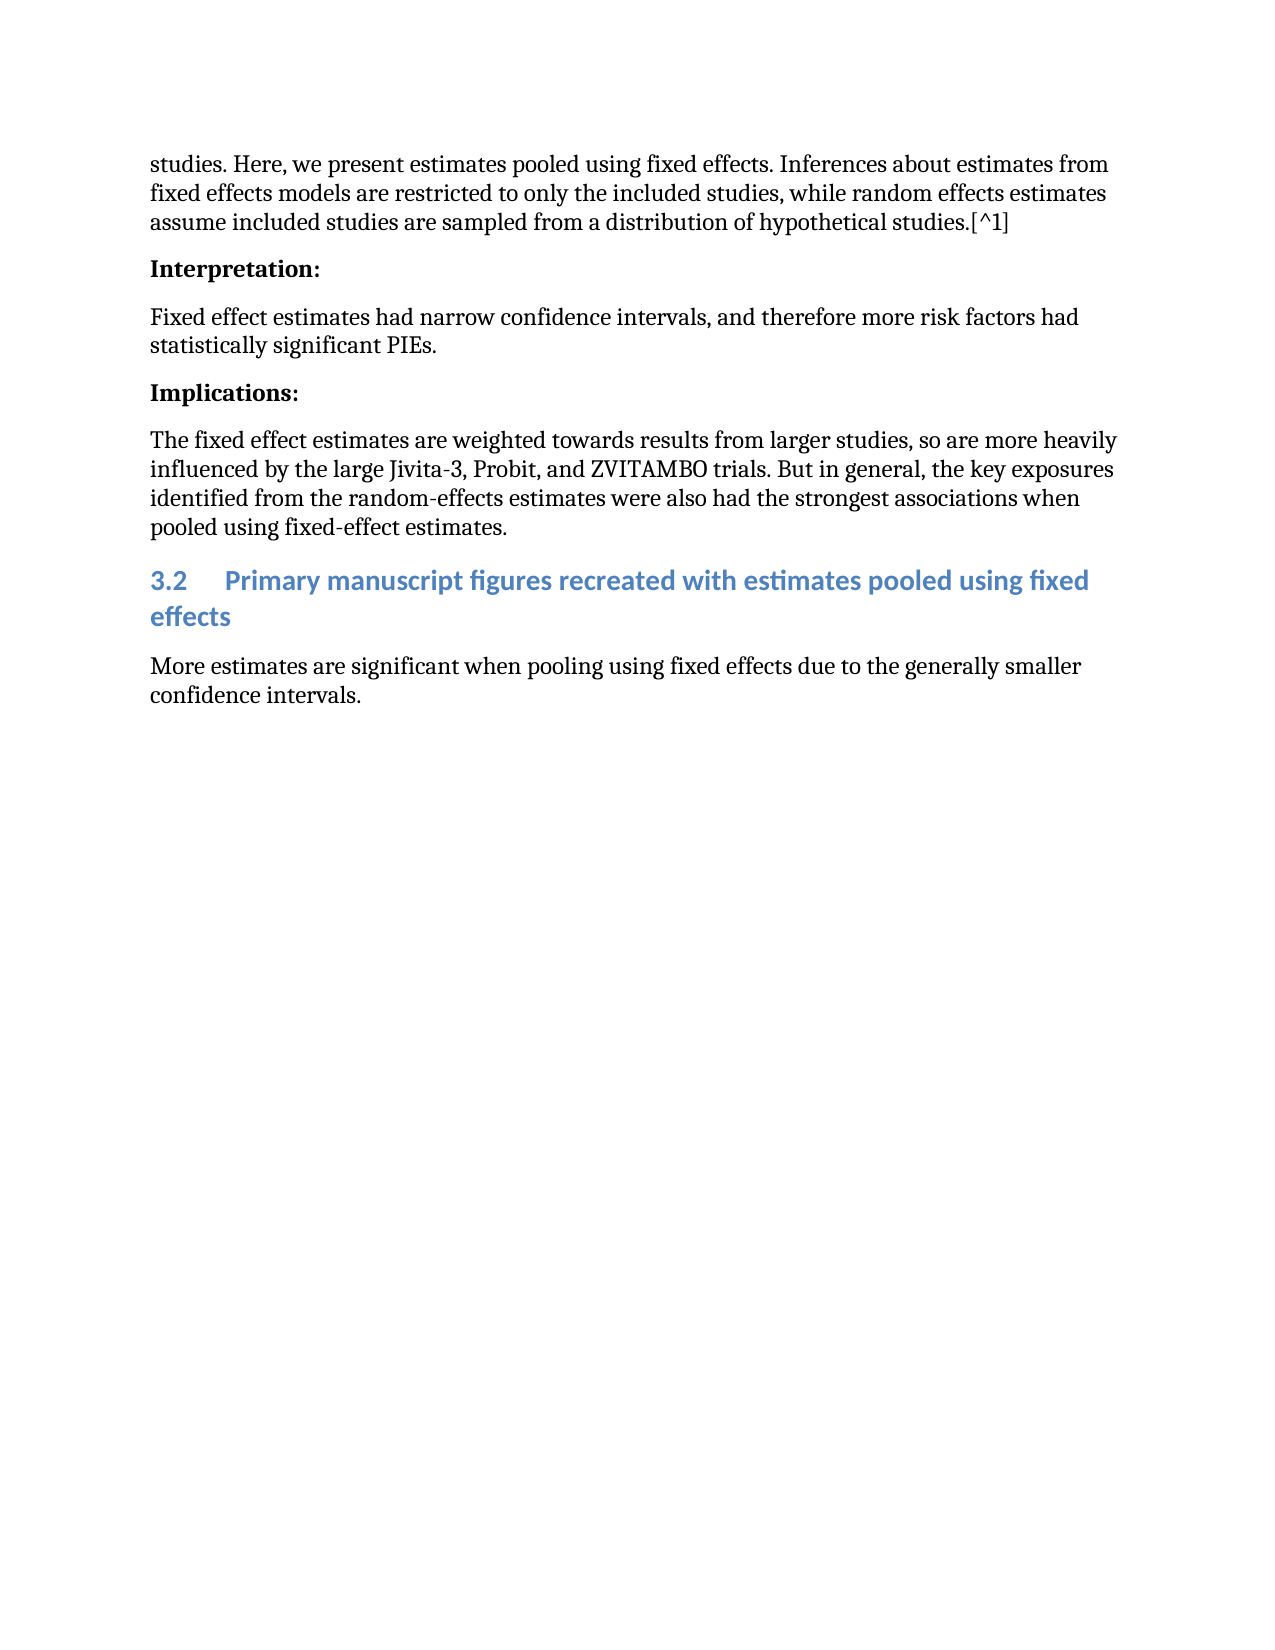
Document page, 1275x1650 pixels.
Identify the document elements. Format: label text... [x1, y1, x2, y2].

subtitle 3.2 Primary manuscript figures recreated with estimates pooled using fixed effects [150, 562, 1125, 633]
text The fixed effect estimates are weighted towards results from larger studies, so are more heavily influenced by the large Jivita-3, Probit, and ZVITAMBO trials. But in general, the key exposures identified from the random-effects estimates were also had the strongest associations when pooled using fixed-effect estimates. [150, 426, 1125, 541]
text Fixed effect estimates had narrow confidence intervals, and therefore more risk factors had statistically significant PIEs. [150, 302, 1125, 360]
text More estimates are significant when pooling using fixed effects due to the generally smaller confidence intervals. [150, 652, 1125, 709]
text Implications: [150, 379, 1125, 407]
text Interpretation: [150, 255, 1125, 284]
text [150, 150, 1125, 236]
